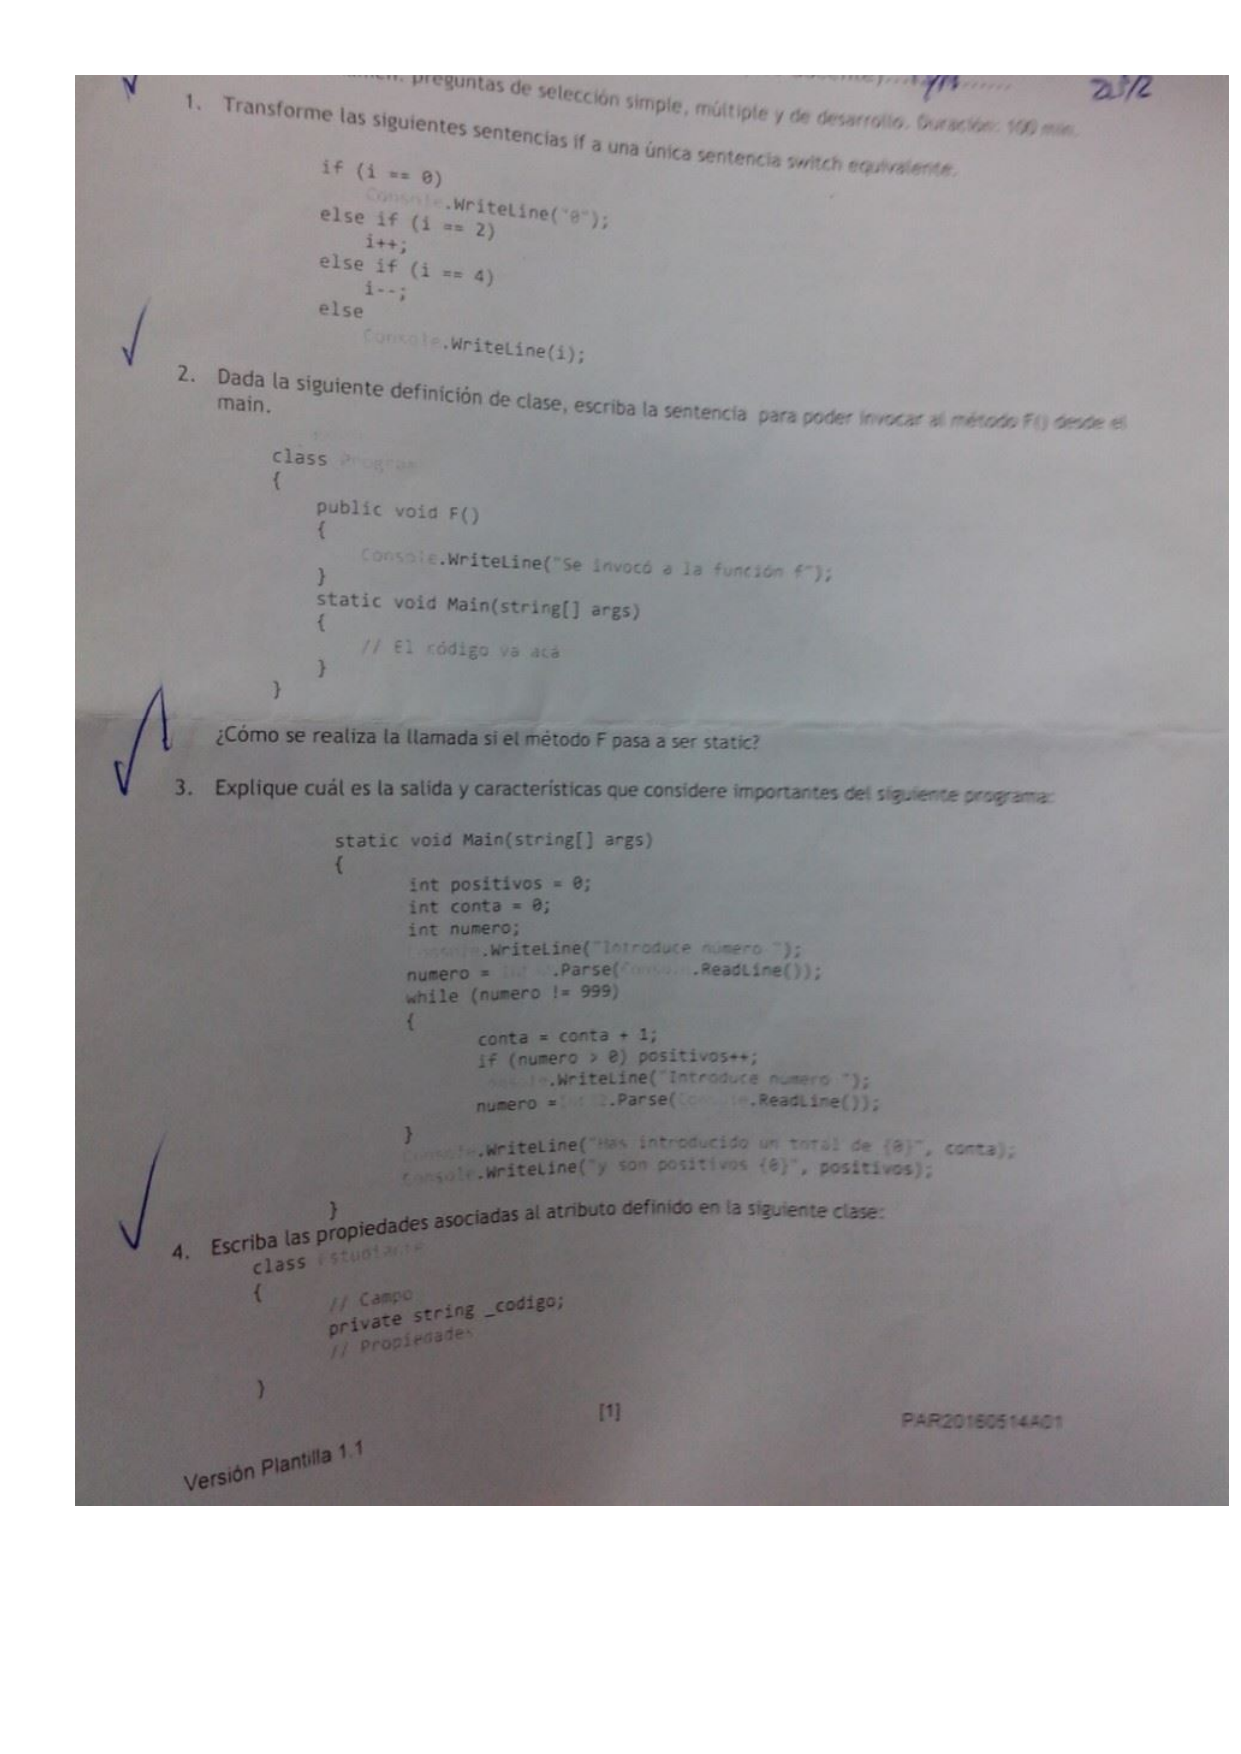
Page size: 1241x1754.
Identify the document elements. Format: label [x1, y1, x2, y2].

picture [75, 75, 1229, 1506]
